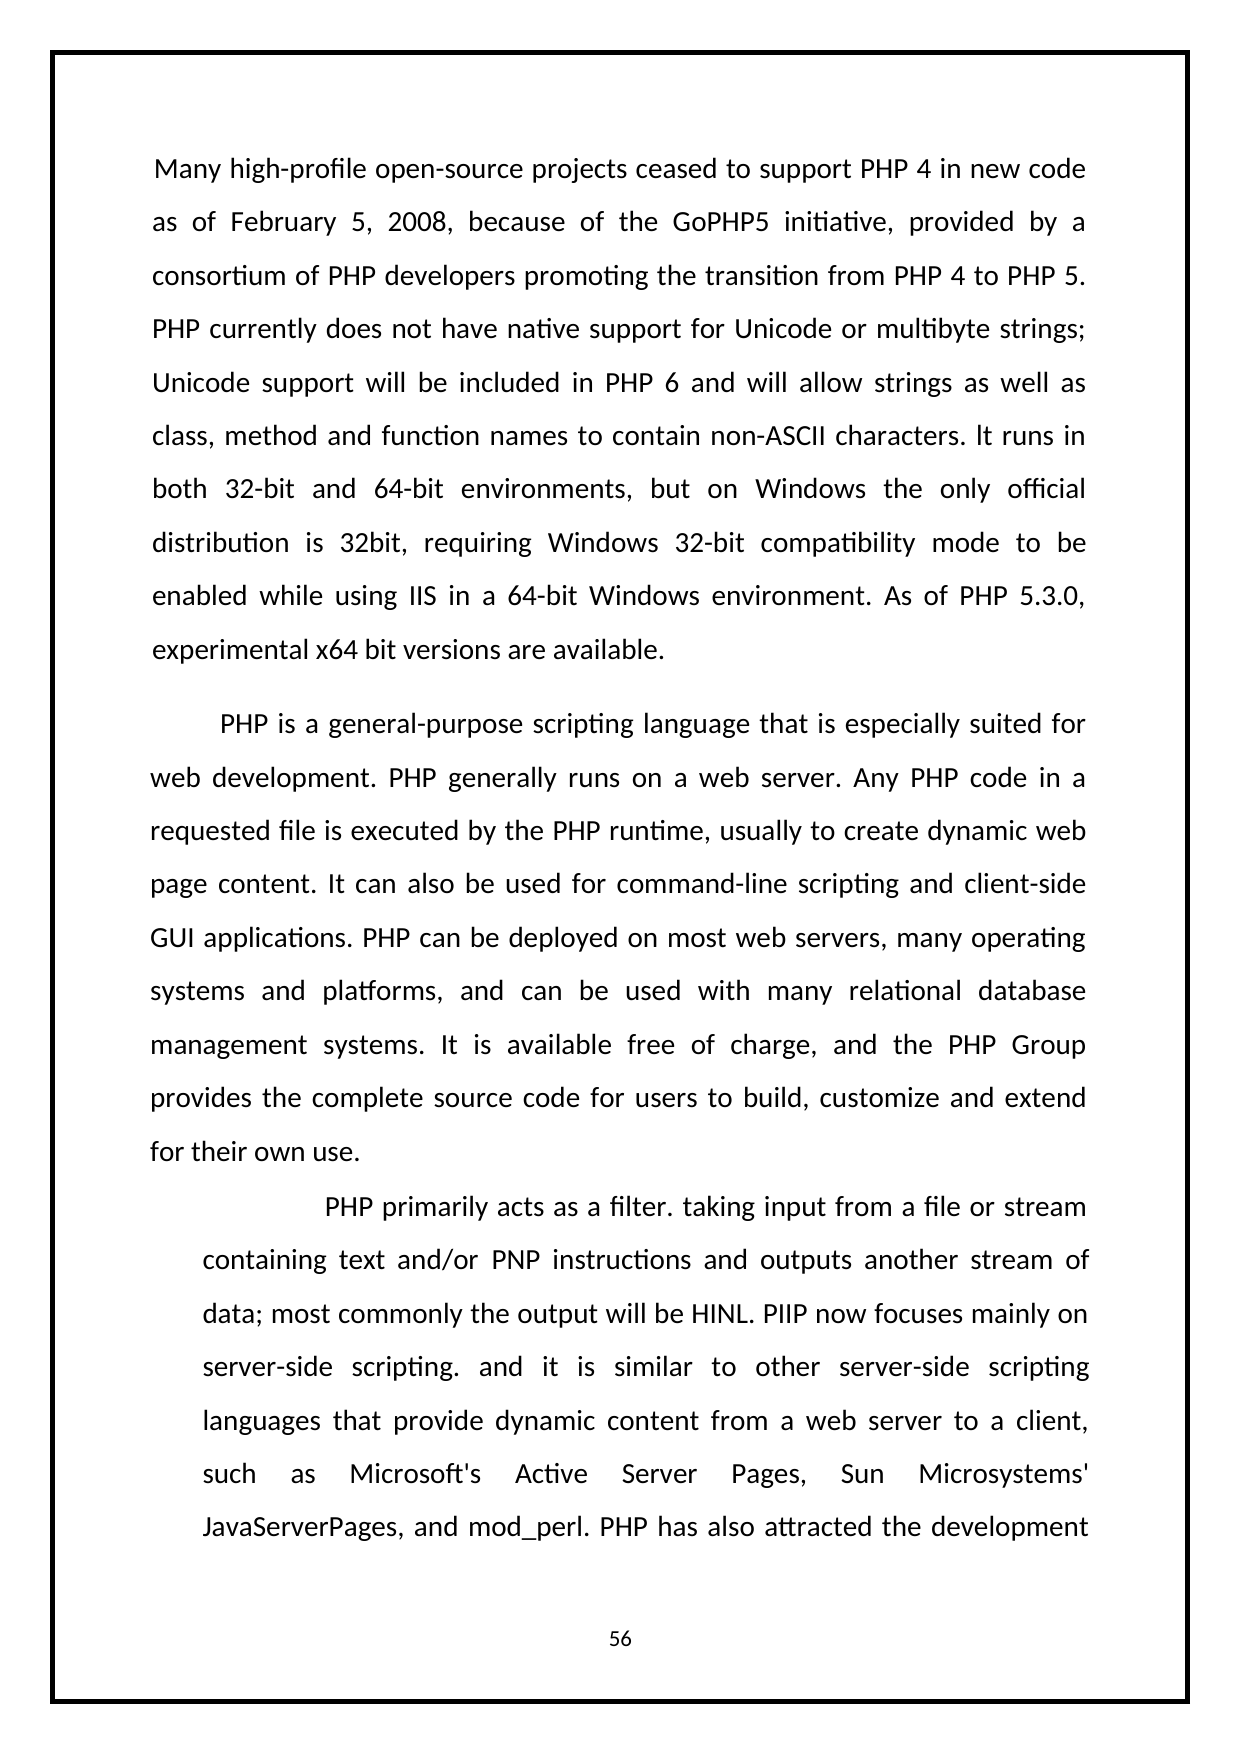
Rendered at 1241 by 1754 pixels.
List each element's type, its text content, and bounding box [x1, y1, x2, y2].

text Many high-profile open-source projects ceased to support PHP 4 in new code as of February 5, 2008, because of the GoPHP5 initiative, provided by a consortium of PHP developers promoting the transition from PHP 4 to PHP 5. PHP currently does not have native support for Unicode or multibyte strings; Unicode support will be included in PHP 6 and will allow strings as well as class, method and function names to contain non-ASCII characters. lt runs in both 32-bit and 64-bit environments, but on Windows the only official distribution is 32bit, requiring Windows 32-bit compatibility mode to be enabled while using IIS in a 64-bit Windows environment. As of PHP 5.3.0, experimental x64 bit versions are available. [152, 150, 1088, 667]
text PHP is a general-purpose scripting language that is especially suited for web development. PHP generally runs on a web server. Any PHP code in a requested file is executed by the PHP runtime, usually to create dynamic web page content. It can also be used for command-line scripting and client-side GUI applications. PHP can be deployed on most web servers, many operating systems and platforms, and can be used with many relational database management systems. It is available free of charge, and the PHP Group provides the complete source code for users to build, customize and extend for their own use. [150, 705, 1088, 1168]
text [202, 1188, 1090, 1544]
